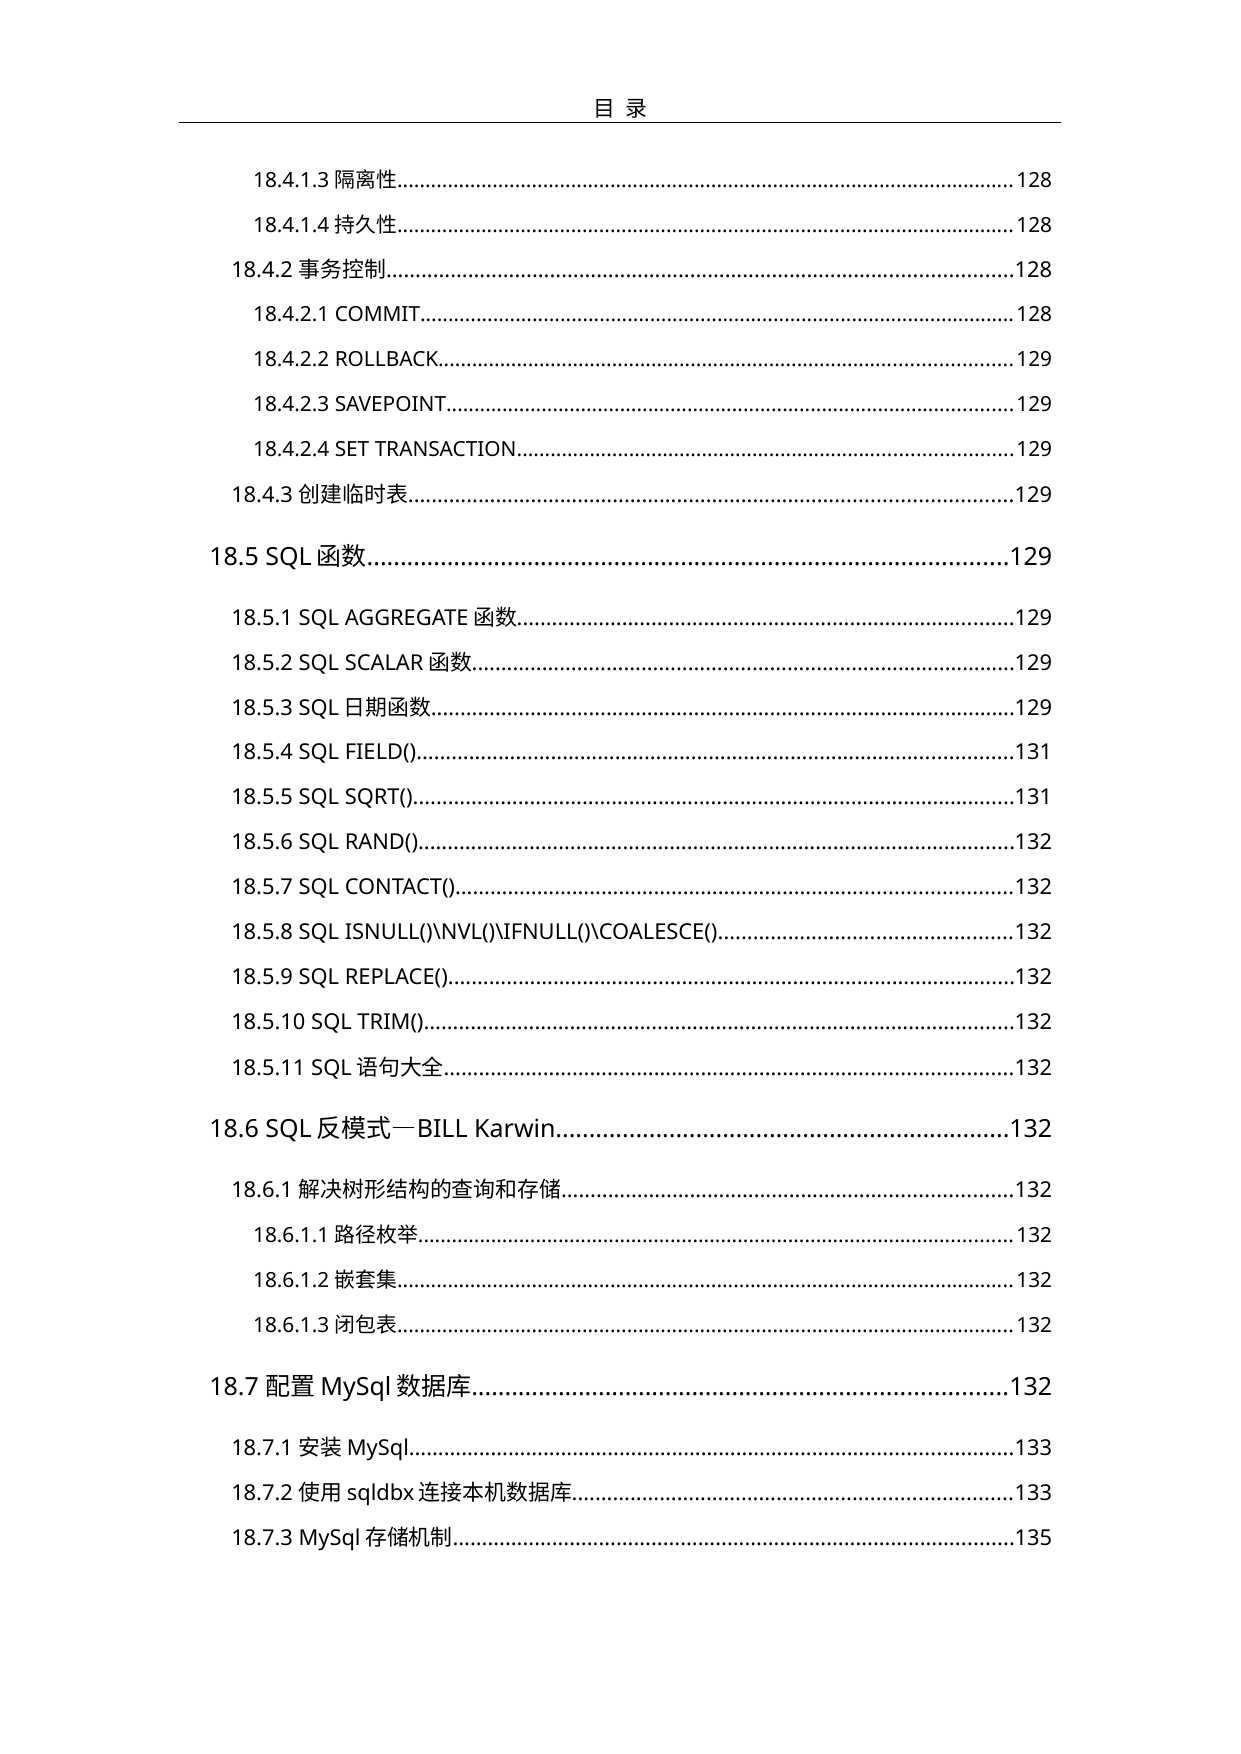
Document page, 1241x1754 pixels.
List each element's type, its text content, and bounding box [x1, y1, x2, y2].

text 18.6 SQL反模式—BILL Karwin 132 [209, 1094, 1053, 1159]
text 18.5.11 SQL语句大全 132 [231, 1049, 1053, 1082]
text 18.5.8 SQL ISNULL()\NVL()\IFNULL()\COALESCE() 132 [231, 914, 1053, 947]
text 18.5.9 SQL REPLACE() 132 [231, 959, 1053, 992]
text 18.5.6 SQL RAND() 132 [231, 824, 1053, 857]
text 18.7.1 安装MySql 133 [231, 1429, 1053, 1462]
text 18.5.2 SQL SCALAR函数 129 [231, 644, 1053, 677]
text 18.7 配置MySql数据库 132 [209, 1352, 1053, 1417]
text 18.5.7 SQL CONTACT() 132 [231, 869, 1053, 902]
text 18.4.3 创建临时表 129 [231, 477, 1053, 509]
text 18.6.1.3 闭包表 132 [253, 1307, 1053, 1339]
text 18.5.3 SQL日期函数 129 [231, 689, 1053, 722]
text 18.5.1 SQL AGGREGATE函数 129 [231, 599, 1053, 632]
text 18.5.4 SQL FIELD() 131 [231, 734, 1053, 767]
text 18.4.2.3 SAVEPOINT 129 [253, 387, 1053, 419]
text 18.4.2 事务控制 128 [231, 252, 1053, 284]
text 18.7.3 MySql存储机制 135 [231, 1519, 1053, 1552]
text 18.6.1.1 路径枚举 132 [253, 1217, 1053, 1249]
text 18.5.5 SQL SQRT() 131 [231, 779, 1053, 812]
text 18.7.2 使用sqldbx连接本机数据库 133 [231, 1474, 1053, 1507]
text 18.5 SQL函数 129 [209, 522, 1053, 587]
text 18.4.1.3 隔离性 128 [253, 162, 1053, 194]
text 18.5.10 SQL TRIM() 132 [231, 1004, 1053, 1037]
text 18.6.1.2 嵌套集 132 [253, 1262, 1053, 1294]
text 18.4.2.1 COMMIT 128 [253, 297, 1053, 329]
text 18.4.1.4 持久性 128 [253, 207, 1053, 239]
text 18.4.2.2 ROLLBACK 129 [253, 342, 1053, 374]
text 18.6.1 解决树形结构的查询和存储 132 [231, 1172, 1053, 1204]
text 18.4.2.4 SET TRANSACTION 129 [253, 432, 1053, 464]
